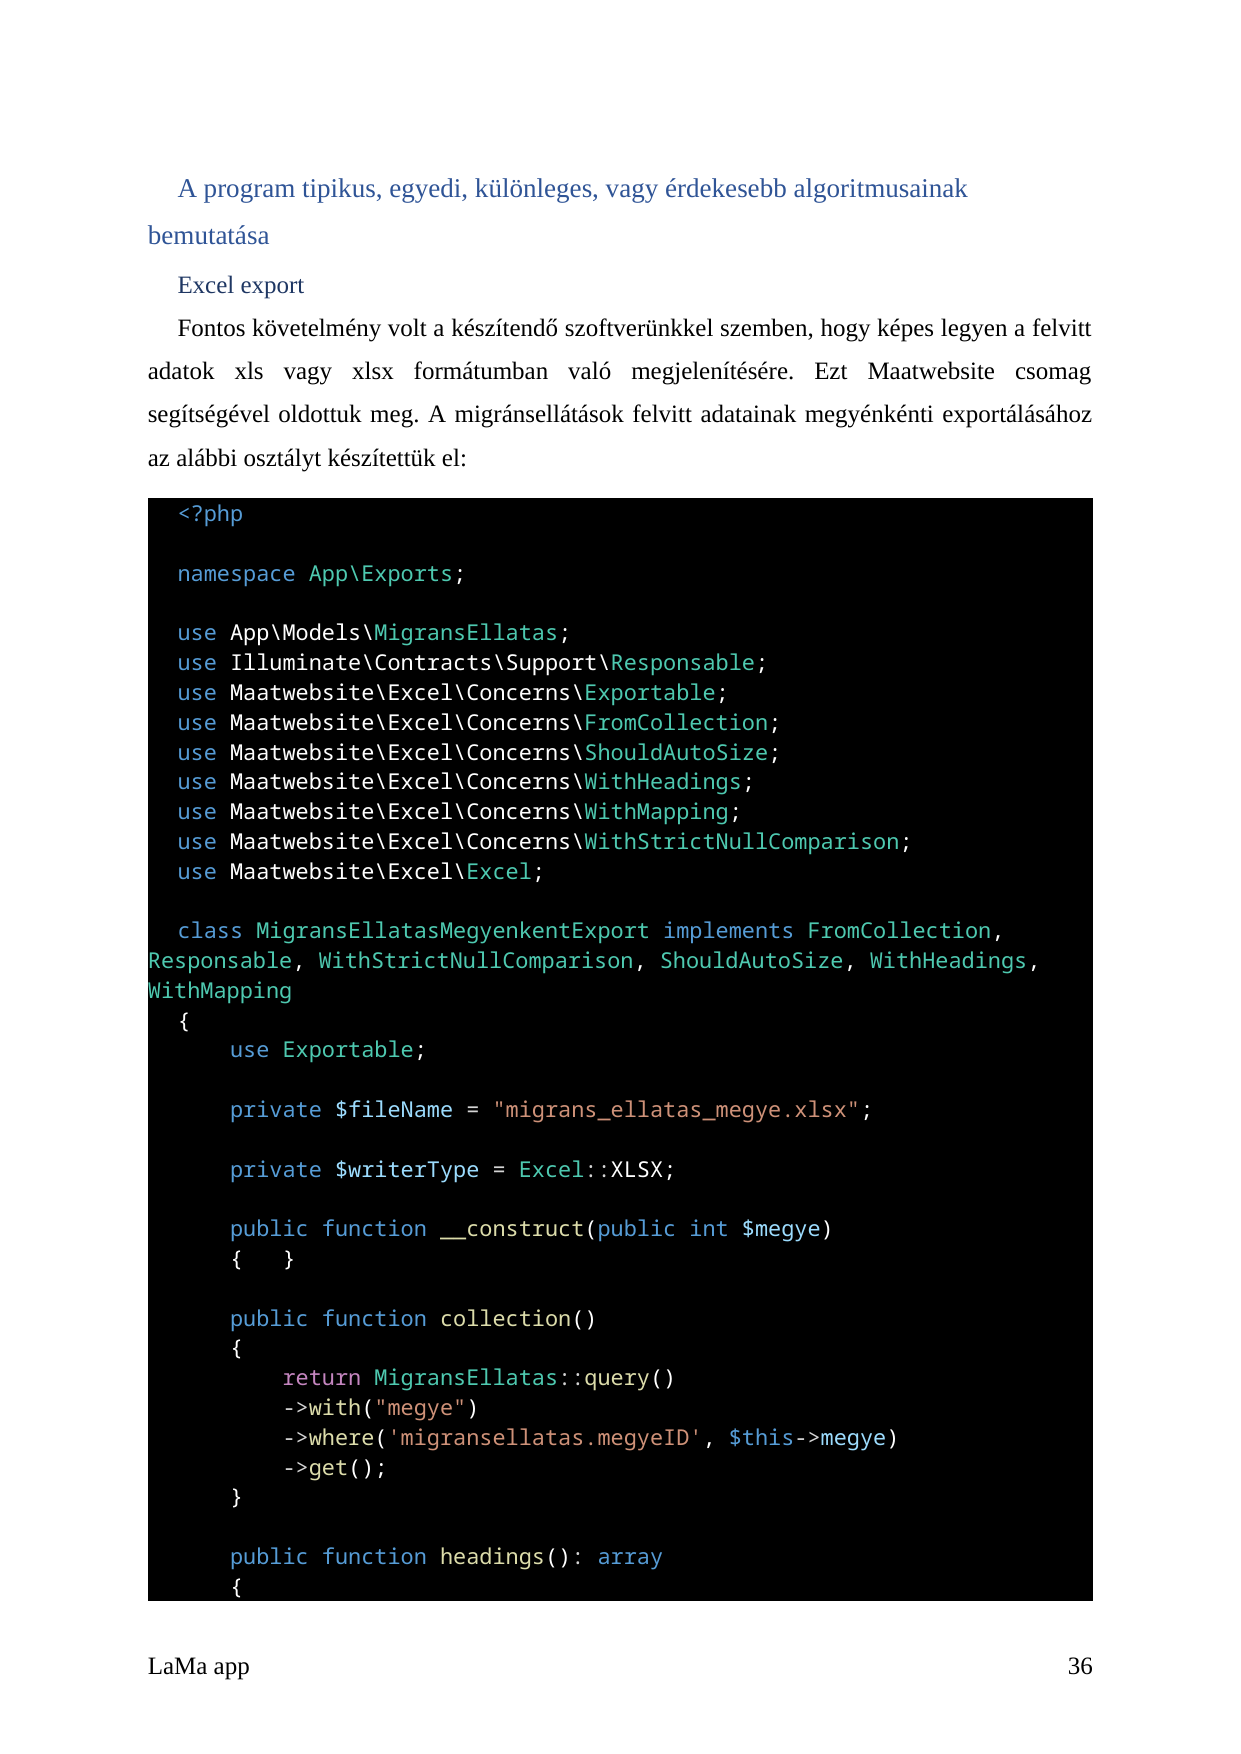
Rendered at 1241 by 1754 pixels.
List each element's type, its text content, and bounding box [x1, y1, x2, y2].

text class MigransEllatasMegyenkentExport implements FromCollection, Responsable, WithStrictNullComparison, ShouldAutoSize, WithHeadings, WithMapping [148, 915, 1093, 1005]
text ->get(); [148, 1452, 1093, 1481]
text use App\Models\MigransEllatas; [148, 617, 1093, 647]
text { [148, 1005, 1093, 1034]
subtitle A program tipikus, egyedi, különleges, vagy érdekesebb algoritmusainak bemutatása [148, 173, 1093, 250]
text Fontos követelmény volt a készítendő szoftverünkkel szemben, hogy képes legyen a felvitt adatok xls vagy xlsx formátumban való megjelenítésére. Ezt Maatwebsite csomag segítségével oldottuk meg. A migránsellátások felvitt adatainak megyénkénti exportálásához az alábbi osztályt készítettük el: [148, 313, 1093, 471]
text { [148, 1332, 1093, 1362]
text ->with("megye") [148, 1392, 1093, 1422]
text use Maatwebsite\Excel\Concerns\ShouldAutoSize; [148, 737, 1093, 766]
text use Maatwebsite\Excel\Concerns\WithHeadings; [148, 766, 1093, 796]
text use Exportable; [148, 1034, 1093, 1064]
text namespace App\Exports; [148, 558, 1093, 588]
text ->where('migransellatas.megyeID', $this->megye) [148, 1422, 1093, 1452]
text public function headings(): array [148, 1541, 1093, 1571]
text { [148, 1571, 1093, 1601]
text private $writerType = Excel::XLSX; [148, 1154, 1093, 1183]
text { } [148, 1243, 1093, 1273]
text use Maatwebsite\Excel\Concerns\Exportable; [148, 677, 1093, 707]
text private $fileName = "migrans_ellatas_megye.xlsx"; [148, 1094, 1093, 1124]
text use Illuminate\Contracts\Support\Responsable; [148, 647, 1093, 677]
text public function collection() [148, 1303, 1093, 1332]
text return MigransEllatas::query() [148, 1362, 1093, 1392]
text use Maatwebsite\Excel\Concerns\FromCollection; [148, 707, 1093, 737]
text } [148, 1481, 1093, 1511]
text <?php [148, 498, 1093, 528]
text use Maatwebsite\Excel\Concerns\WithStrictNullComparison; [148, 826, 1093, 856]
text use Maatwebsite\Excel\Excel; [148, 856, 1093, 886]
text public function __construct(public int $megye) [148, 1213, 1093, 1243]
subtitle Excel export [148, 270, 1093, 299]
text use Maatwebsite\Excel\Concerns\WithMapping; [148, 796, 1093, 826]
